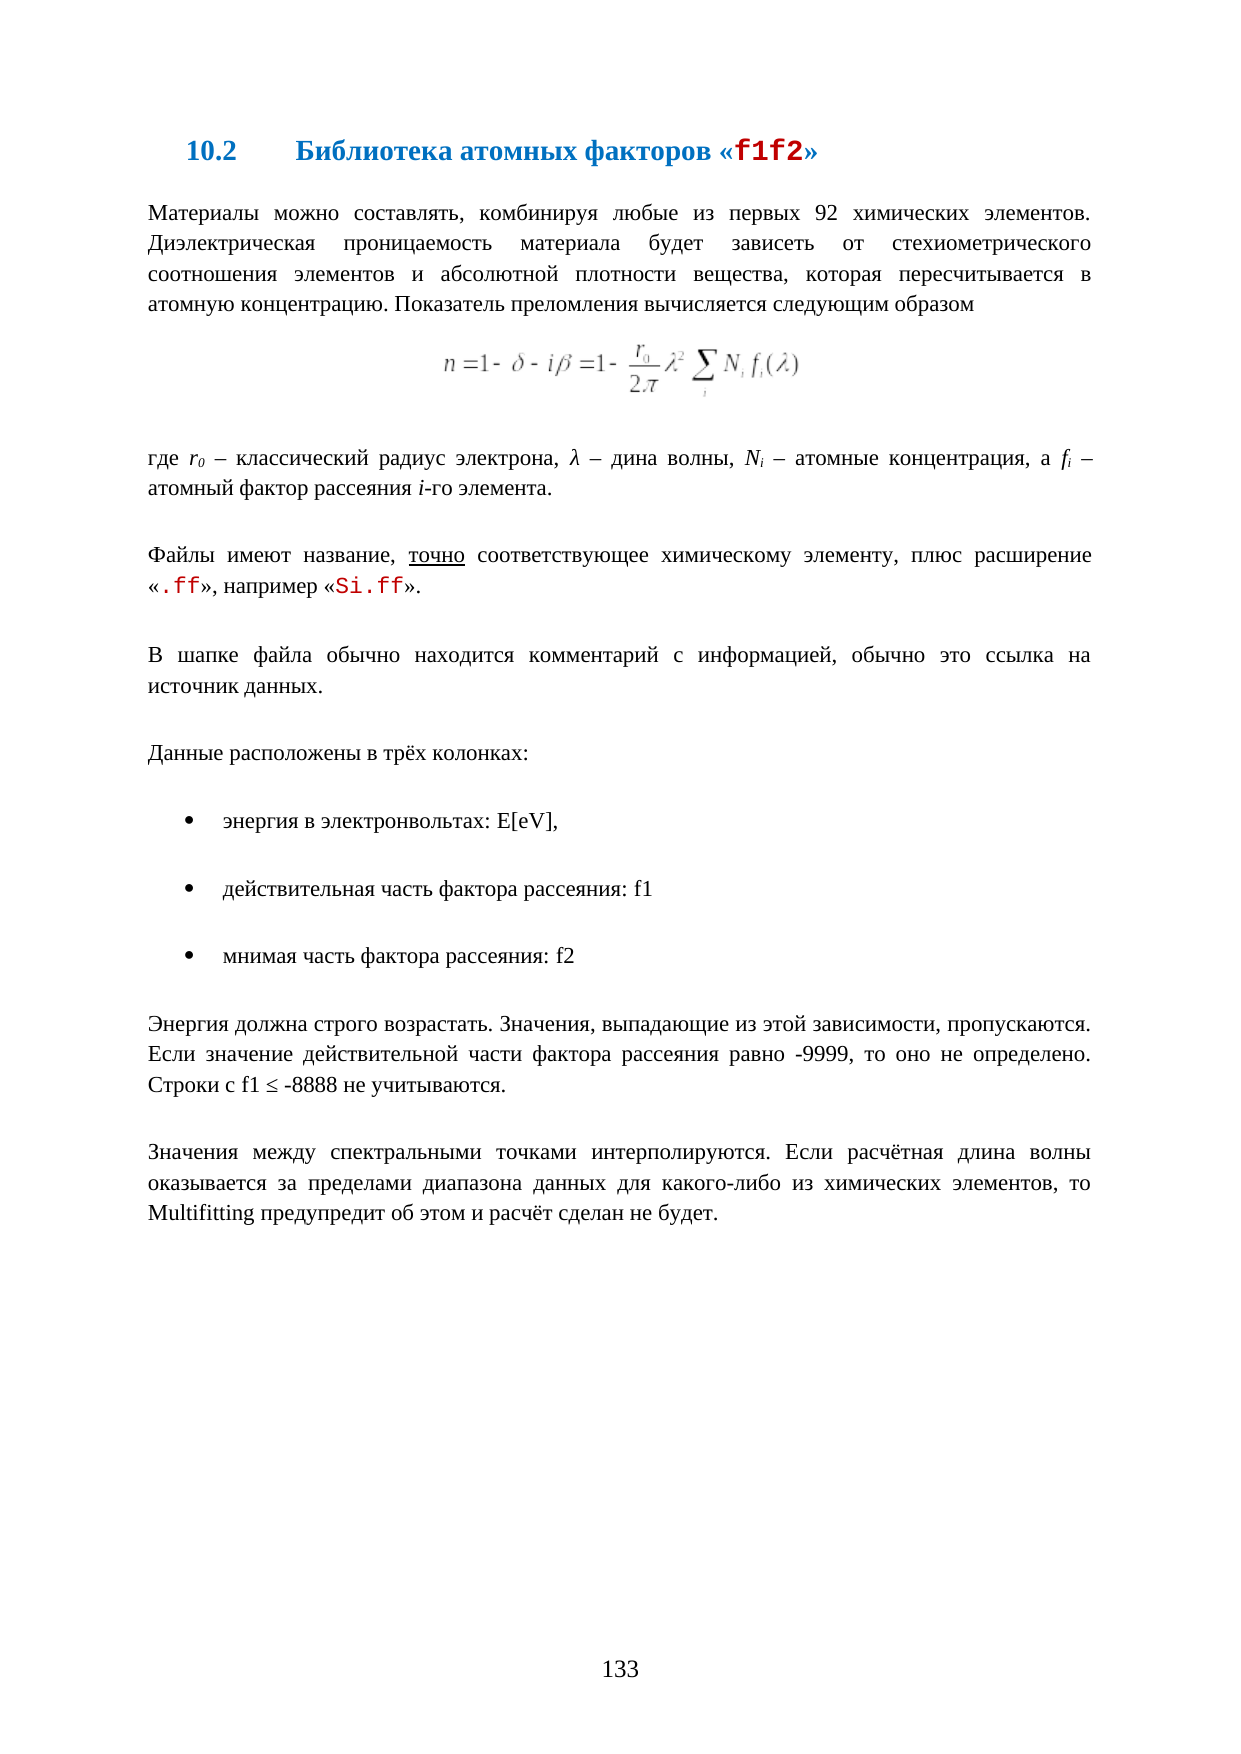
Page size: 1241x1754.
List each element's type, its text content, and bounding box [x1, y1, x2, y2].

text Данные расположены в трёх колонках: [148, 739, 1093, 766]
text где r0 – классический радиус электрона, λ – дина волны, Ni – атомные концентрация, а fi – атомный фактор рассеяния i-го элемента. [148, 443, 1093, 500]
list энергия в электронвольтах: E[eV], [185, 807, 1093, 833]
list действительная часть фактора рассеяния: f1 [185, 875, 1093, 901]
text В шапке файла обычно находится комментарий с информацией, обычно это ссылка на источник данных. [148, 642, 1093, 698]
text Значения между спектральными точками интерполируются. Если расчётная длина волны оказывается за пределами диапазона данных для какого-либо из химических элементов, то Multifitting предупредит об этом и расчёт сделан не будет. [148, 1138, 1093, 1225]
subtitle Библиотека атомных факторов «f1f2» [155, 133, 1093, 169]
text Файлы имеют название, точно соответствующее химическому элементу, плюс расширение «.ff», например «Si.ff». [148, 541, 1093, 600]
text Материалы можно составлять, комбинируя любые из первых 92 химических элементов. Диэлектрическая проницаемость материала будет зависеть от стехиометрического соотношения элементов и абсолютной плотности вещества, которая пересчитывается в атомную концентрацию. Показатель преломления вычисляется следующим образом [148, 199, 1093, 316]
text Энергия должна строго возрастать. Значения, выпадающие из этой зависимости, пропускаются. Если значение действительной части фактора рассеяния равно -9999, то оно не определено. Строки с f1 ≤ -8888 не учитываются. [148, 1010, 1093, 1097]
list мнимая часть фактора рассеяния: f2 [185, 943, 1093, 969]
